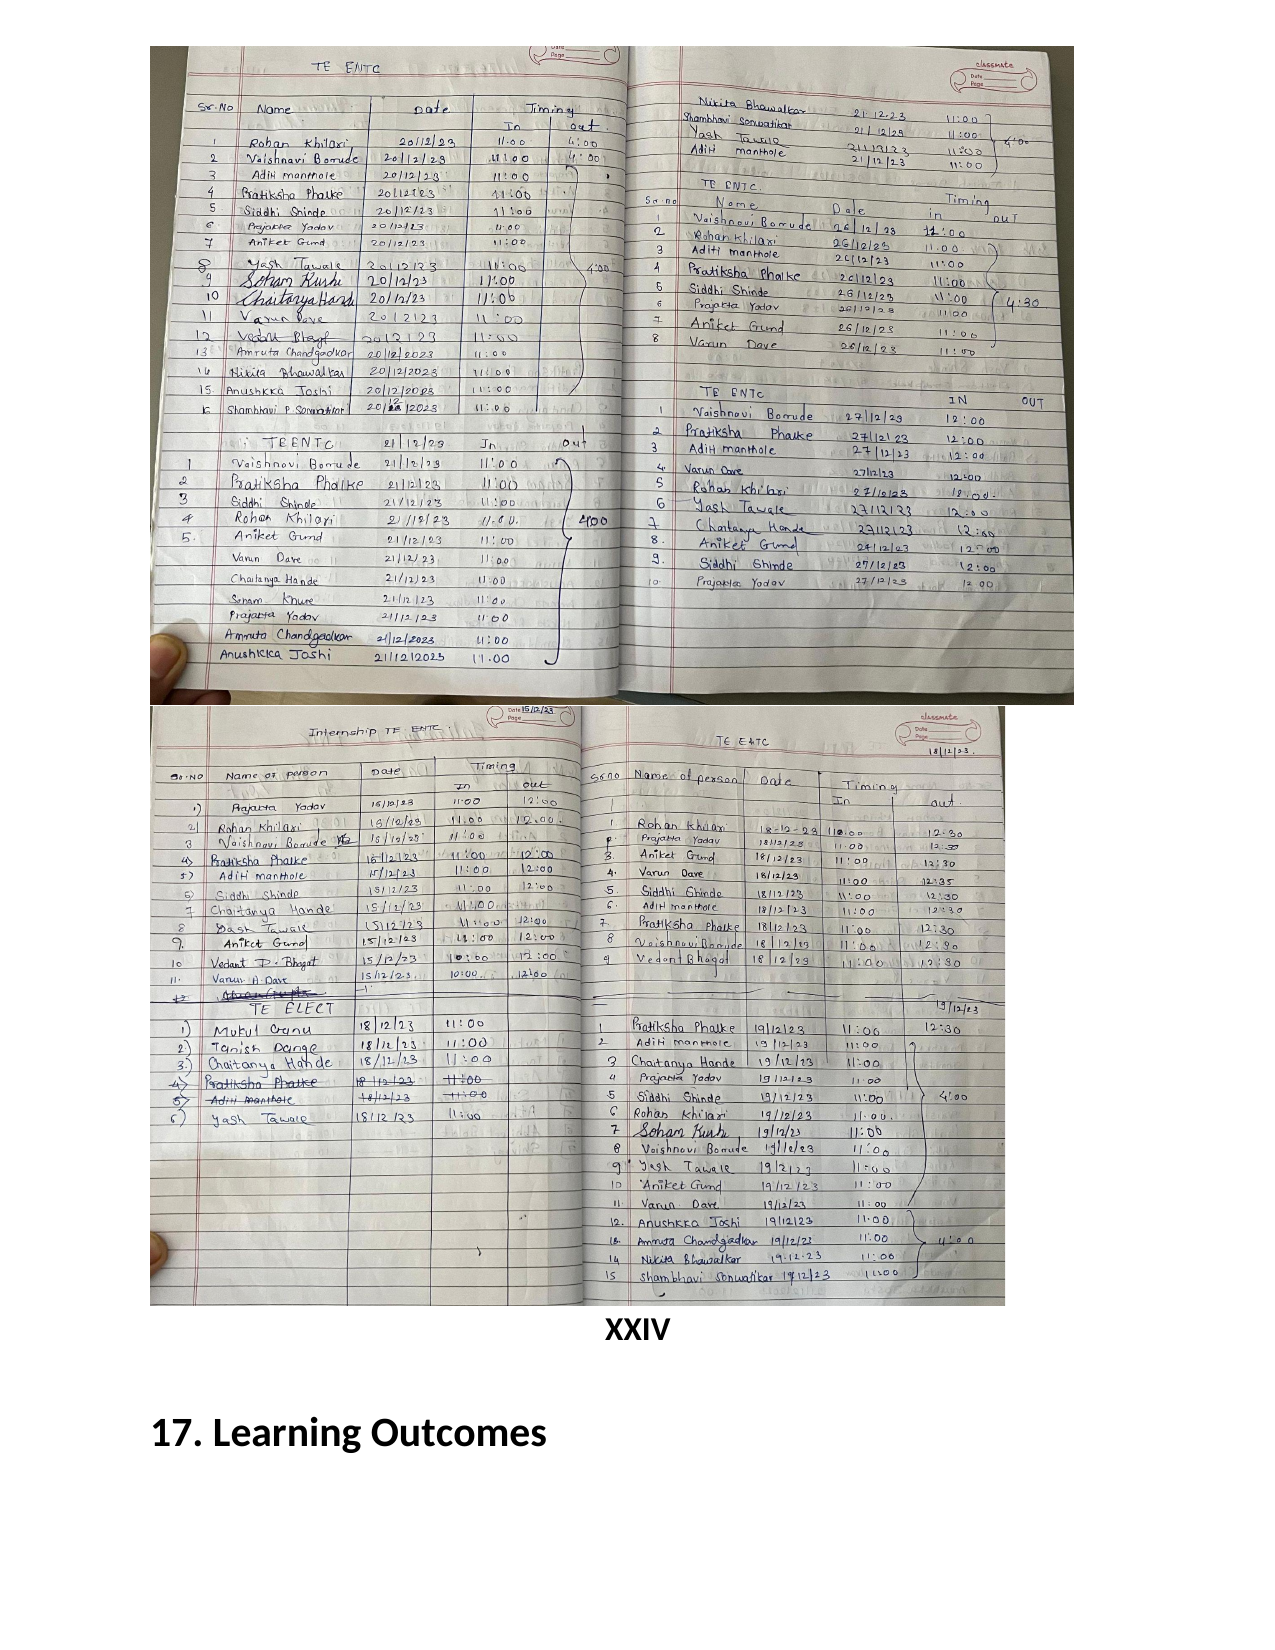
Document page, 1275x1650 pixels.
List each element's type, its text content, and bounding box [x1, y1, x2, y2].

text 17. Learning Outcomes [150, 1406, 1125, 1457]
picture [150, 46, 1074, 705]
text XXIV [150, 1307, 1125, 1348]
picture [150, 706, 1005, 1306]
